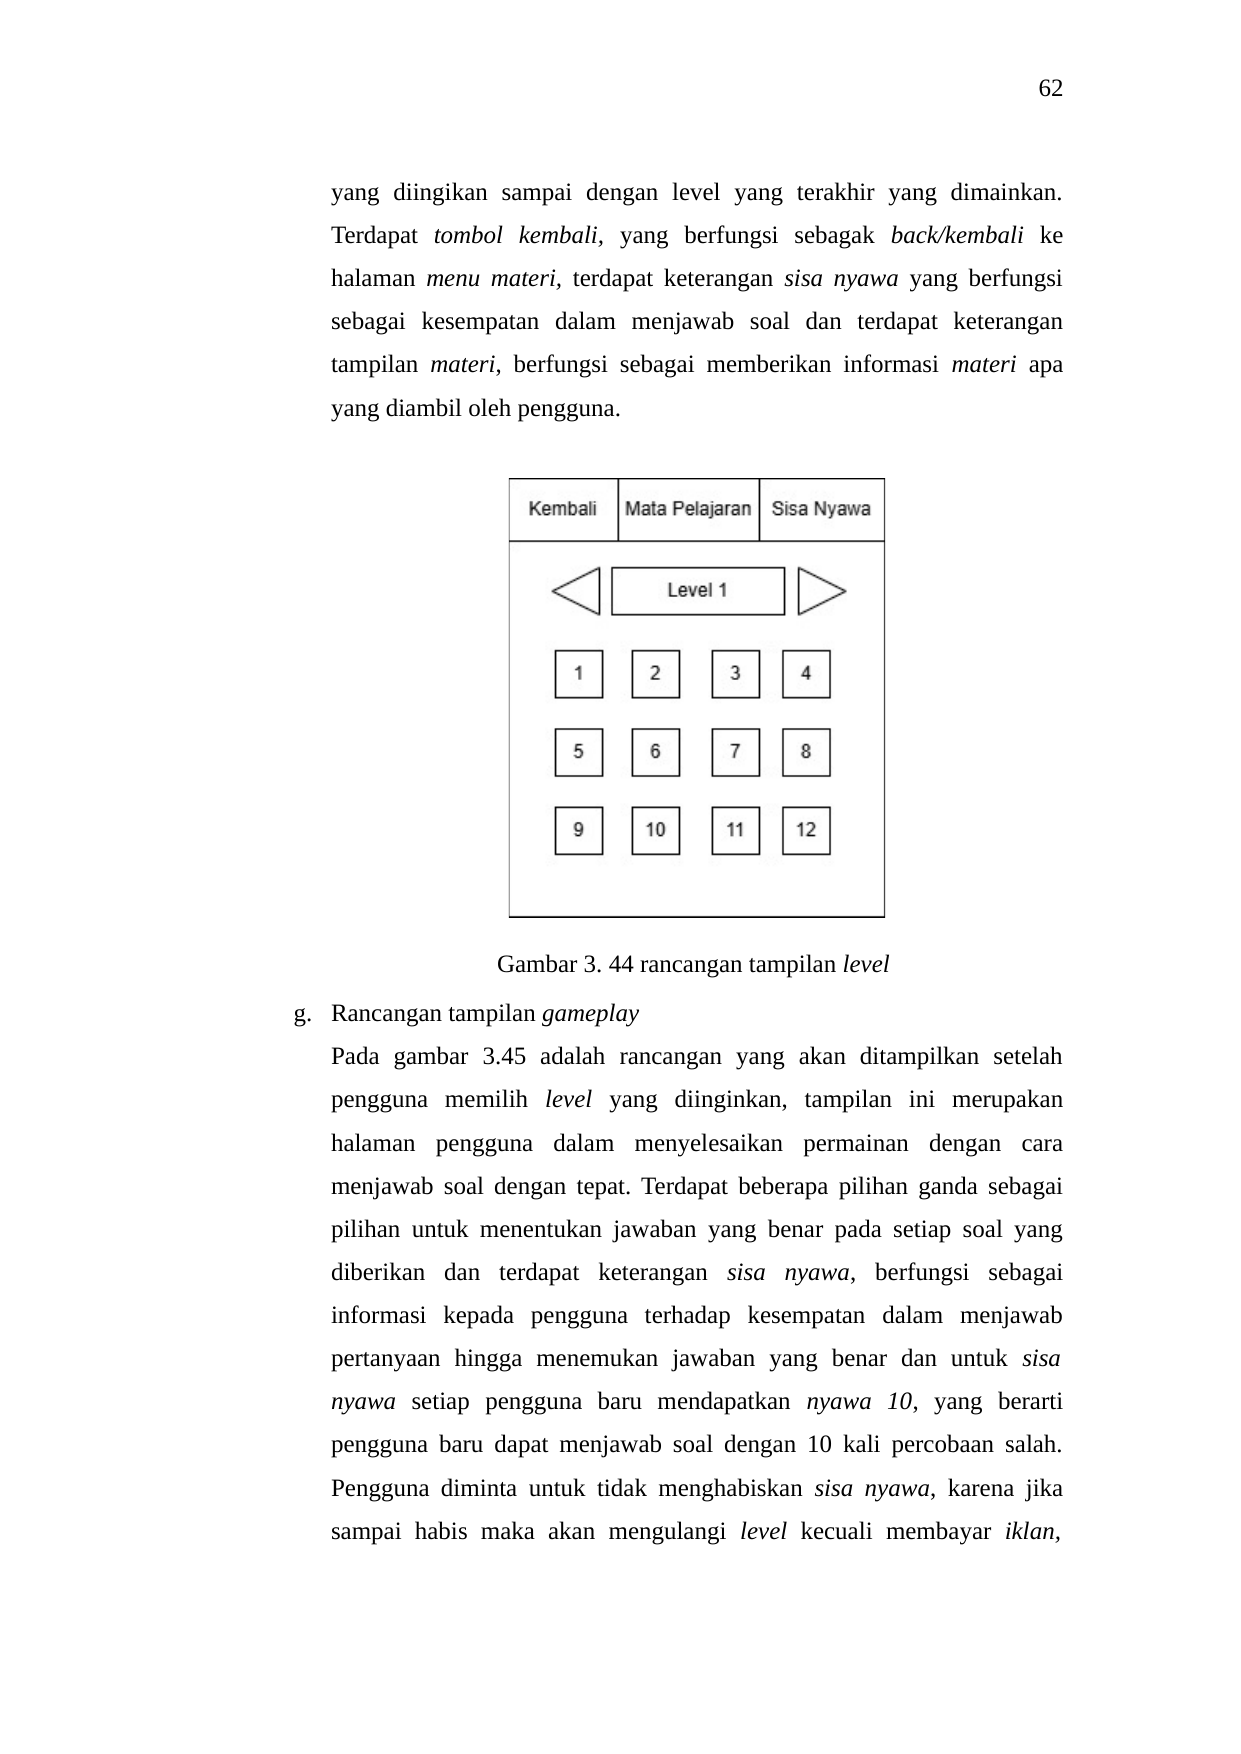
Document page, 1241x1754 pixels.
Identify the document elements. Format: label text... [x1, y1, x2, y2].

picture [508, 478, 886, 918]
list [331, 1041, 1063, 1544]
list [331, 177, 1063, 421]
list Rancangan tampilan gameplay [293, 998, 1063, 1027]
text Gambar 3. 44 rancangan tampilan level [326, 949, 1063, 977]
